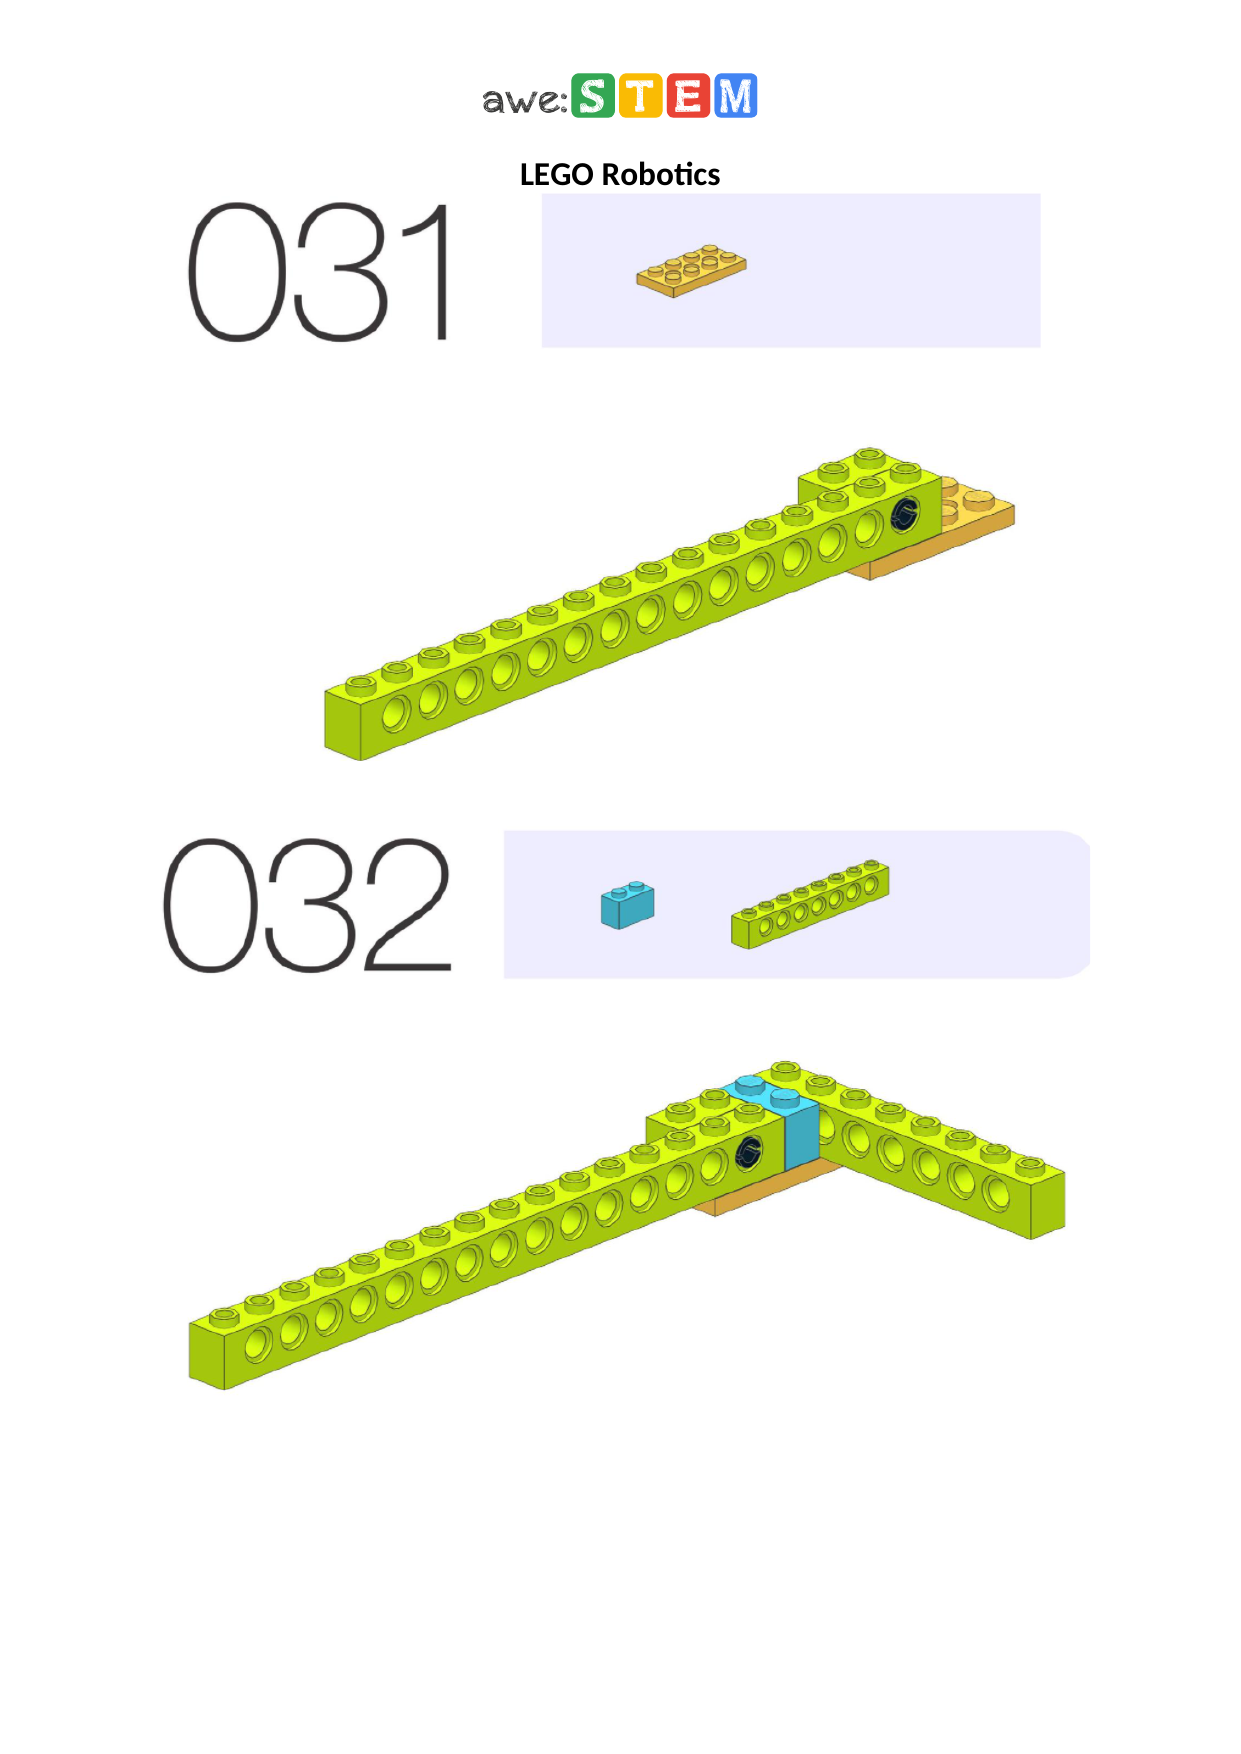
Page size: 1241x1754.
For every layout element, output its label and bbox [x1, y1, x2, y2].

picture [150, 193, 1041, 761]
picture [150, 826, 1091, 1408]
picture [482, 73, 758, 125]
